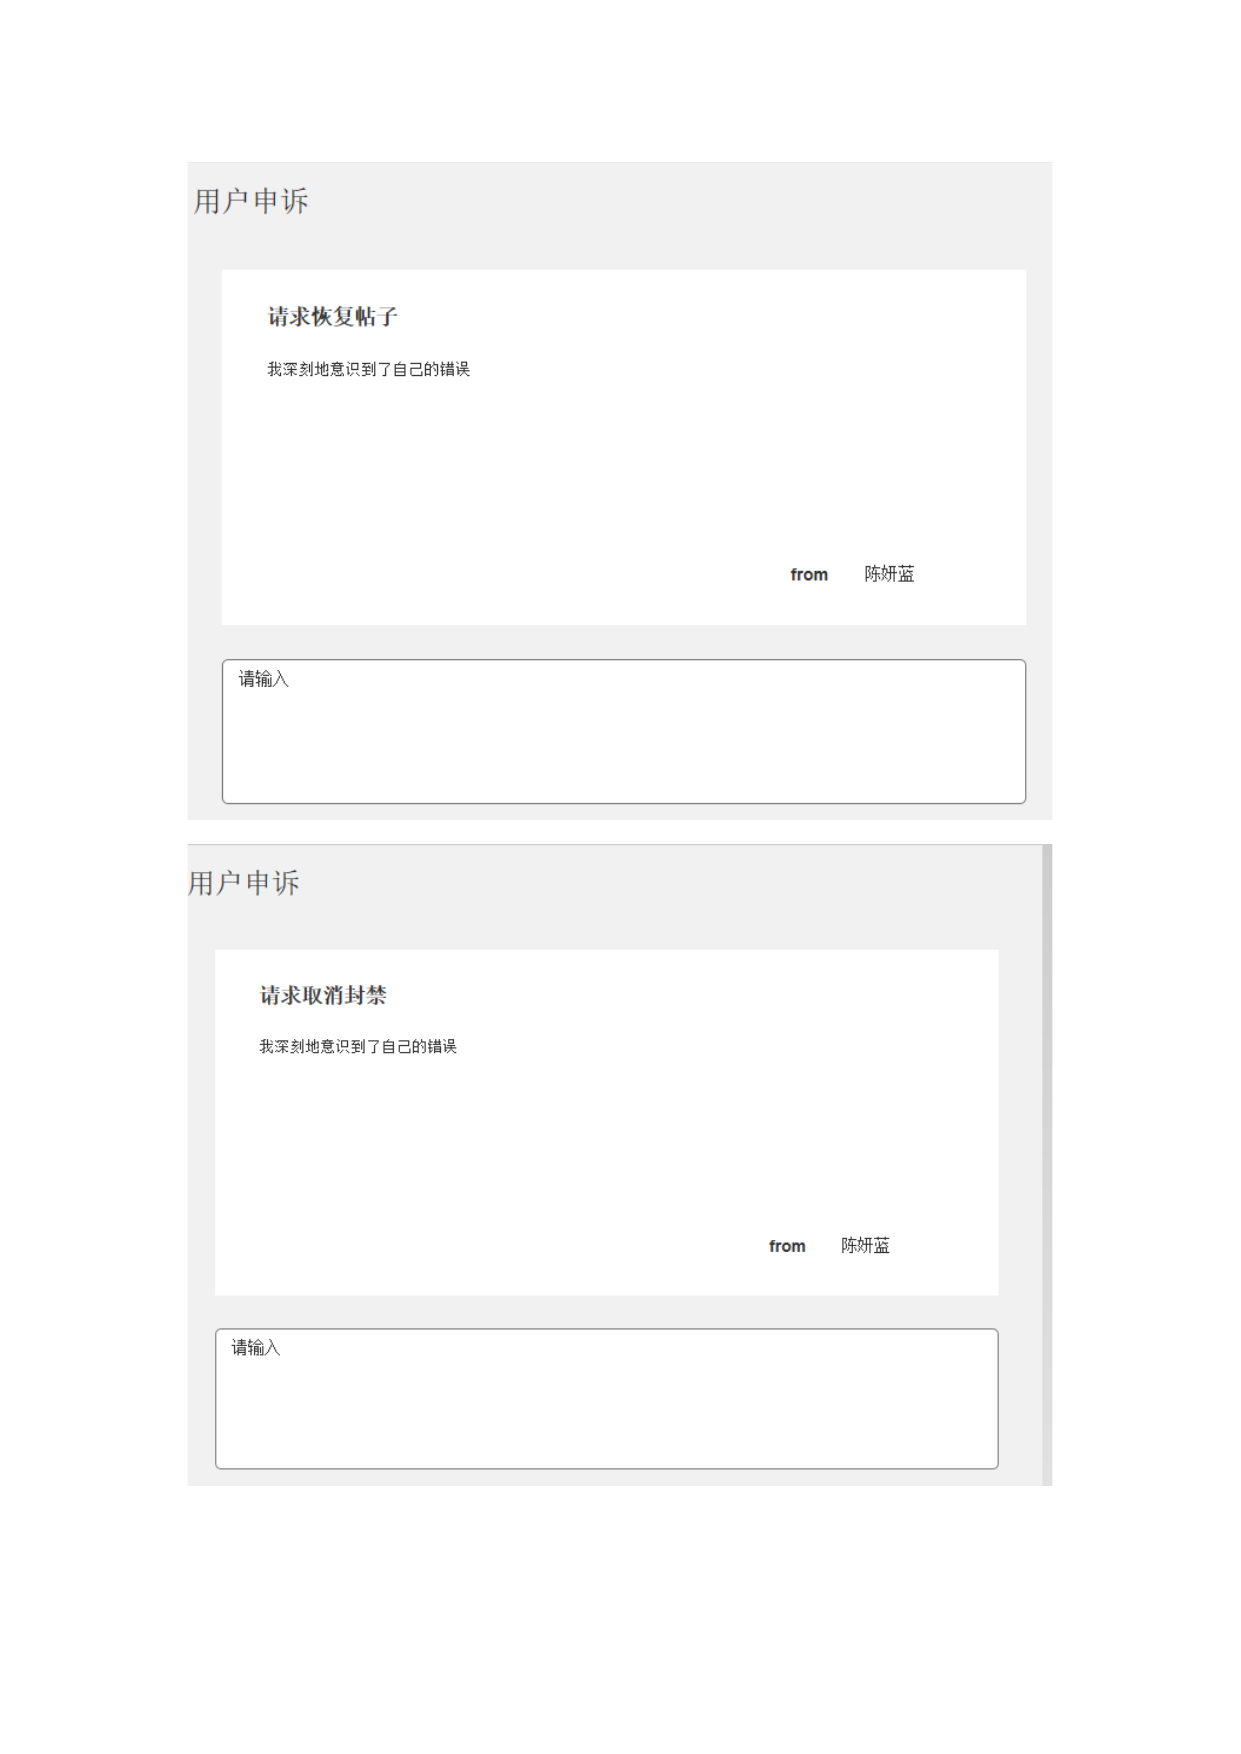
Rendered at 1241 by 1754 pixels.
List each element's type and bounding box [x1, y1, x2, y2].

picture [187, 844, 1053, 1486]
picture [187, 162, 1053, 820]
